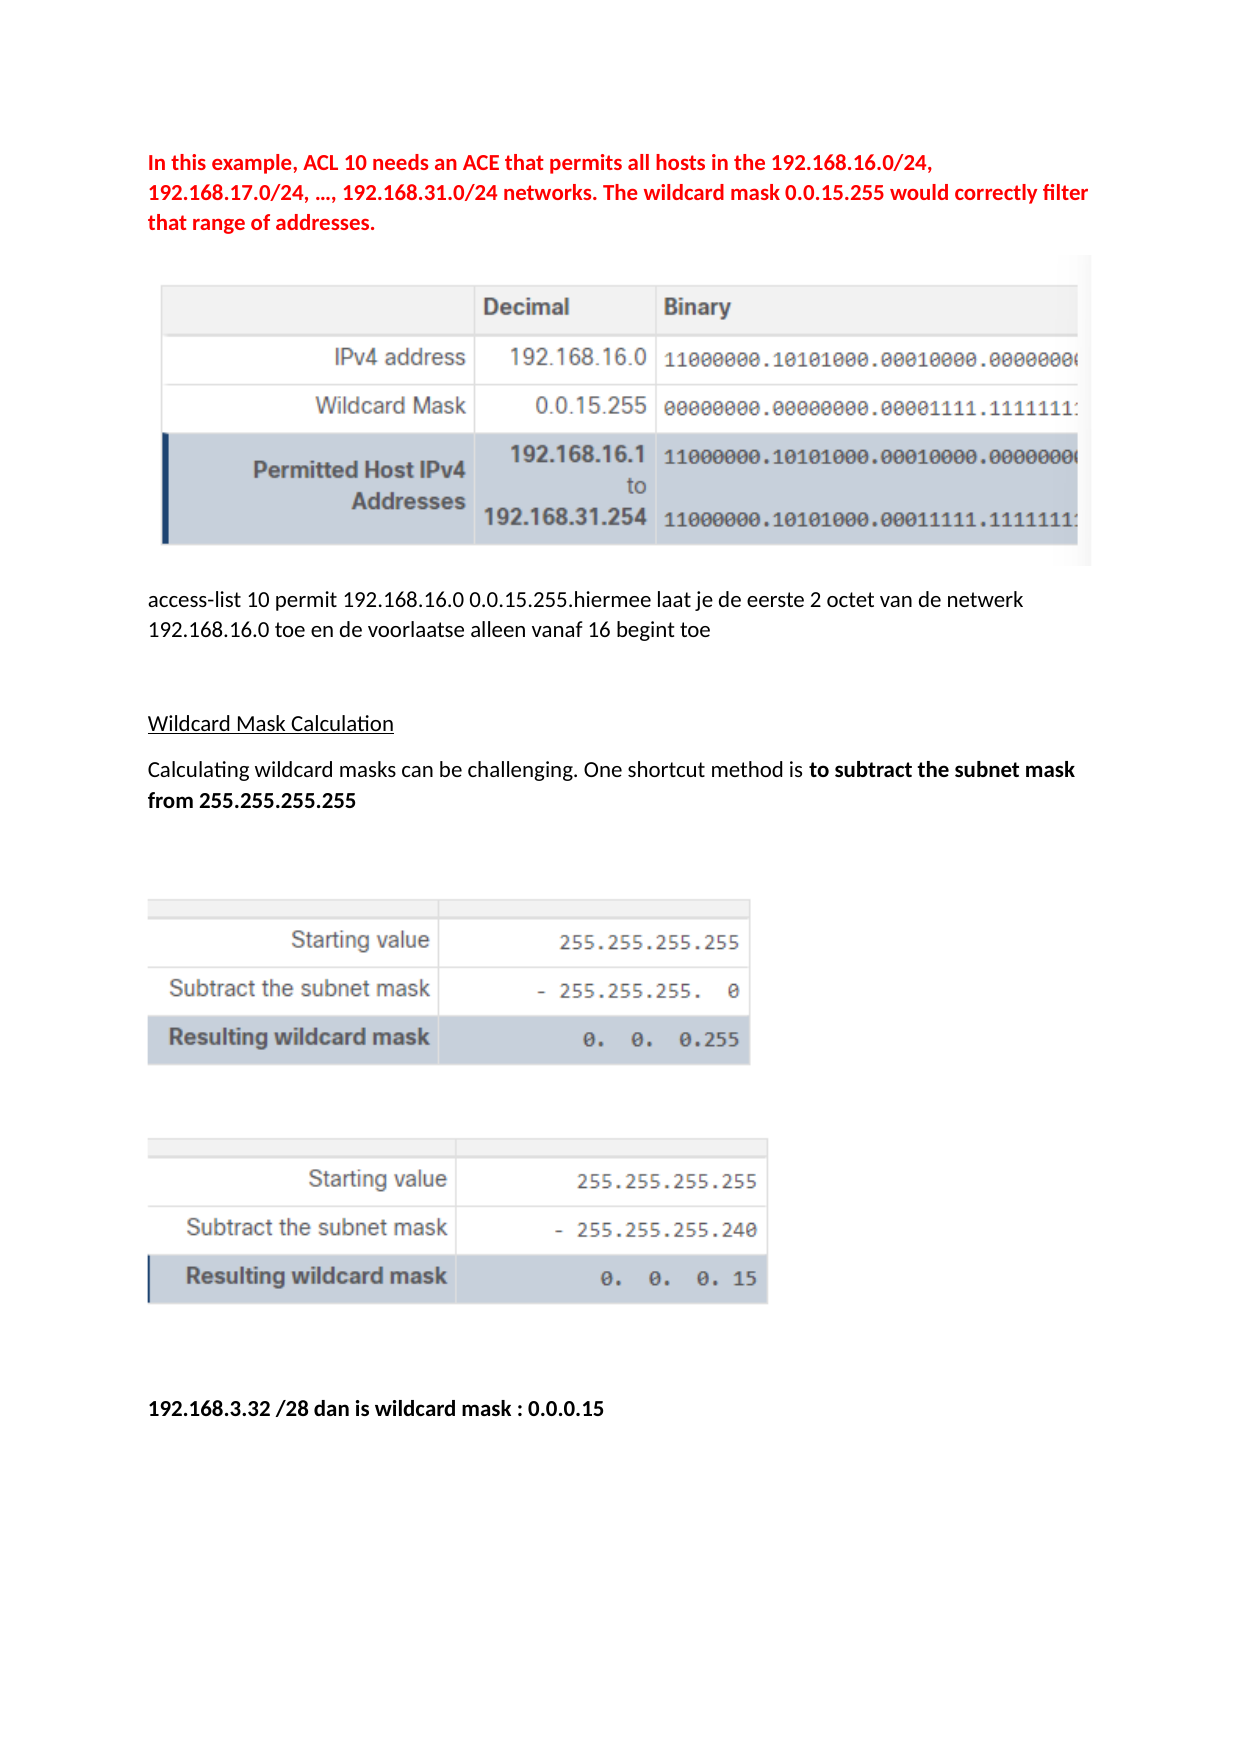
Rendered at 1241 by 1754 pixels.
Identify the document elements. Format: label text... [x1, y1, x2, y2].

picture [147, 1118, 853, 1328]
picture [147, 255, 1092, 566]
text Wildcard Mask Calculation [148, 709, 1093, 737]
text access-list 10 permit 192.168.16.0 0.0.15.255.hiermee laat je de eerste 2 octet van de netwerk 192.168.16.0 toe en de voorlaatse alleen vanaf 16 begint toe [148, 585, 1093, 643]
picture [147, 879, 865, 1100]
text Calculating wildcard masks can be challenging. One shortcut method is to subtract the subnet mask from 255.255.255.255 [148, 756, 1093, 814]
text In this example, ACL 10 needs an ACE that permits all hosts in the 192.168.16.0/24, 192.168.17.0/24, …, 192.168.31.0/24 networks. The wildcard mask 0.0.15.255 would correctly filter that range of addresses. [148, 148, 1093, 236]
text 192.168.3.32 /28 dan is wildcard mask : 0.0.0.15 [148, 1394, 1093, 1422]
